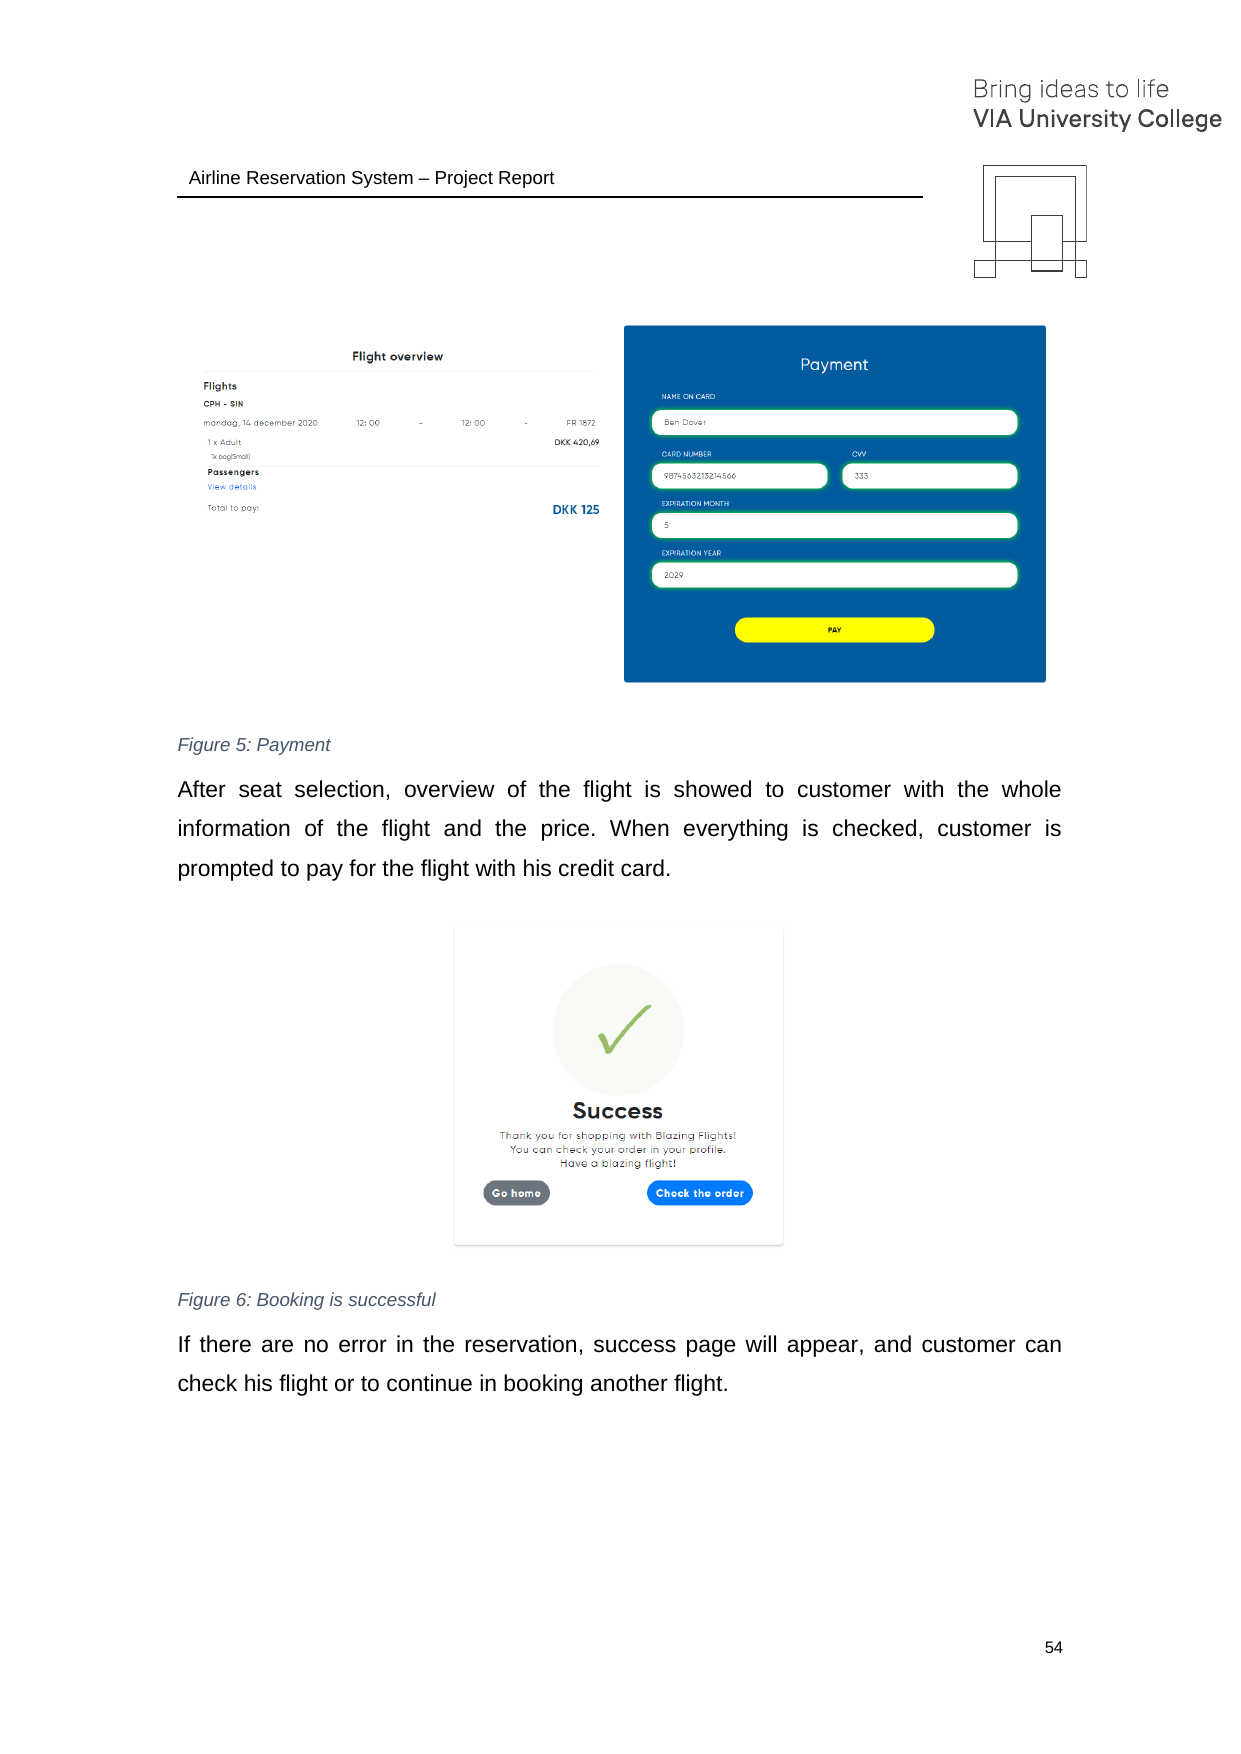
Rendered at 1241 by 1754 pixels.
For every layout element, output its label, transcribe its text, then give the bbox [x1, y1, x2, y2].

picture [446, 919, 794, 1251]
text Figure 6: Booking is successful [177, 1288, 1063, 1310]
text Figure 5: Payment [177, 733, 1063, 755]
text After seat selection, overview of the flight is showed to customer with the whole information of the flight and the price. When everything is checked, customer is prompted to pay for the flight with his credit card. [177, 776, 1063, 881]
text If there are no error in the reservation, success page will appear, and customer can check his flight or to continue in booking another flight. [177, 1331, 1063, 1397]
picture [177, 318, 1063, 696]
